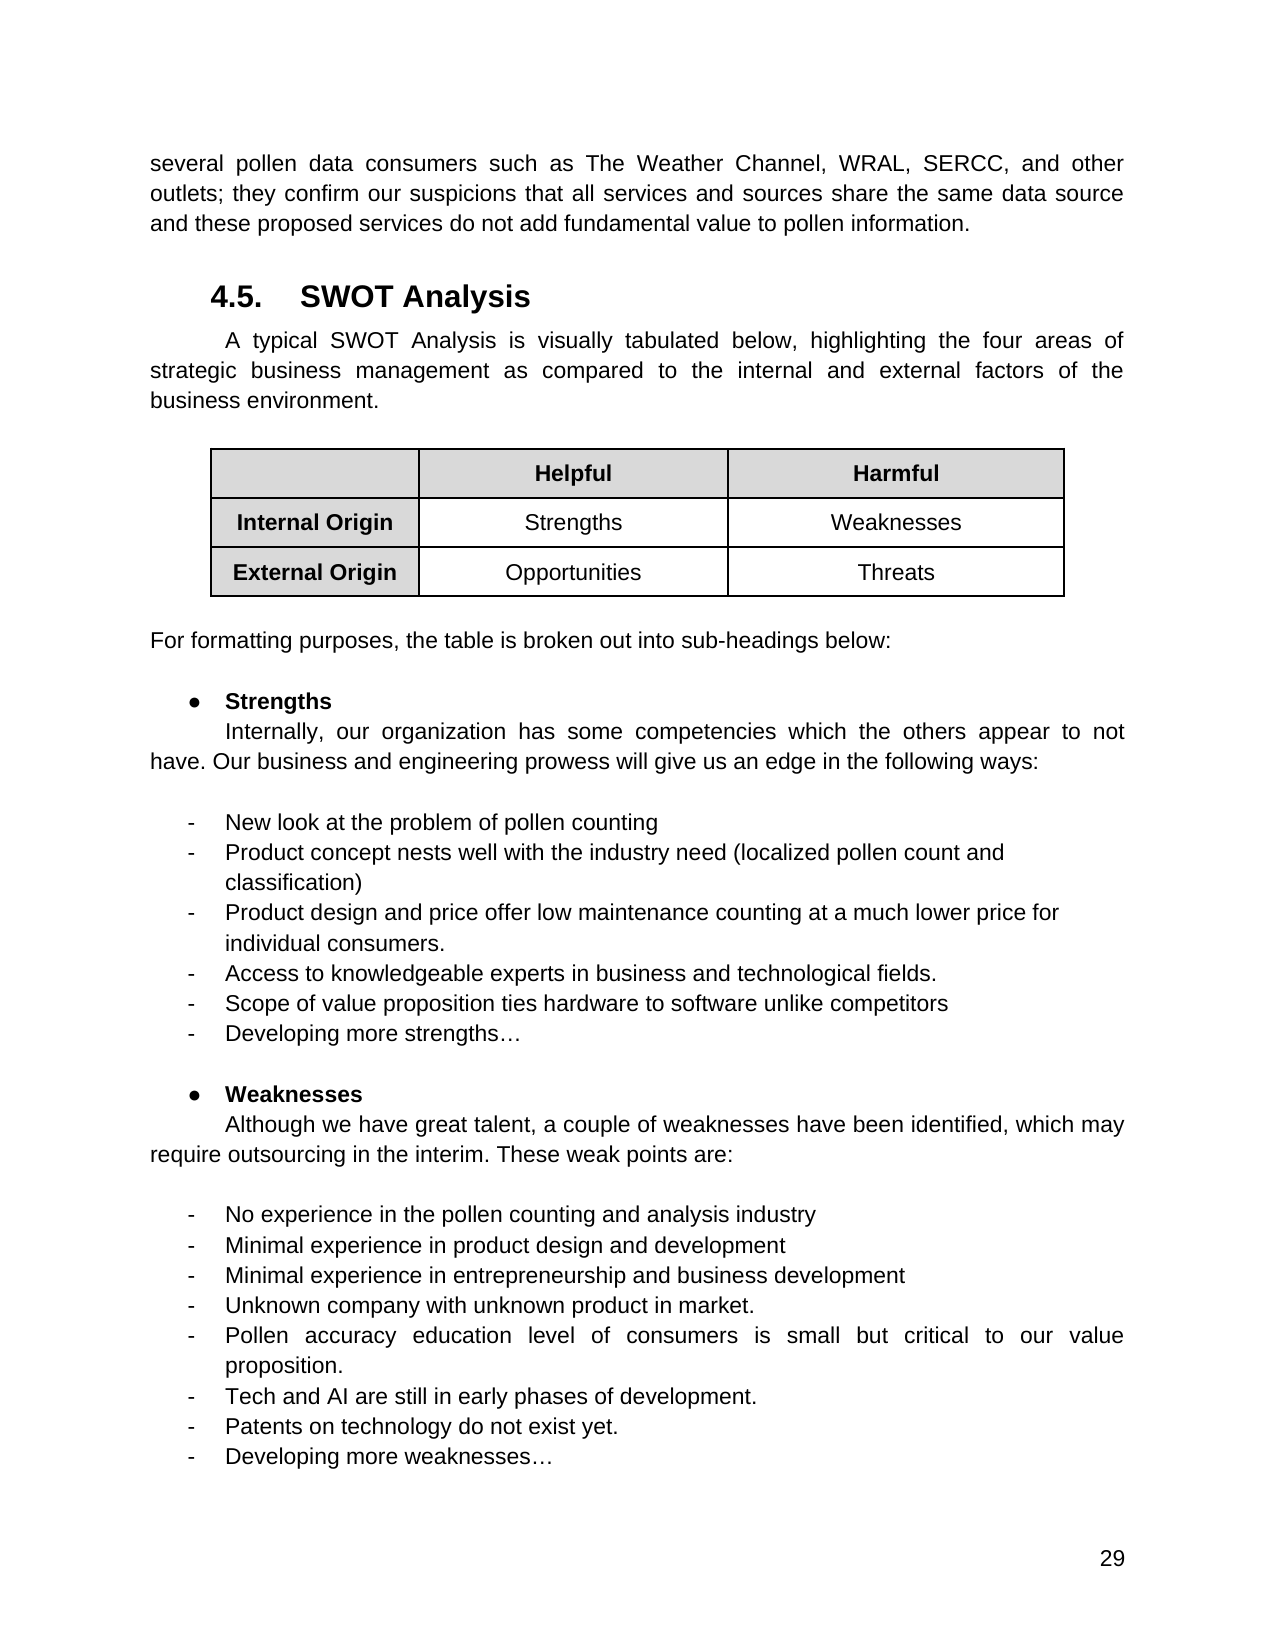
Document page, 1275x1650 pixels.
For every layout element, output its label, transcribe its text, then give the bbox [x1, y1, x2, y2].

text A typical SWOT Analysis is visually tabulated below, highlighting the four areas of strategic business management as compared to the internal and external factors of the business environment. [150, 327, 1125, 413]
table_header Helpful [420, 450, 727, 497]
list Product design and price offer low maintenance counting at a much lower price for individual consumers. [187, 899, 1125, 956]
list Scope of value proposition ties hardware to software unlike competitors [187, 990, 1125, 1016]
list Tech and AI are still in early phases of development. [187, 1383, 1125, 1409]
list Access to knowledgeable experts in business and technological fields. [187, 960, 1125, 986]
list Product concept nests well with the industry need (localized pollen count and classification) [187, 839, 1125, 896]
table_cell Opportunities [420, 548, 727, 595]
list Weaknesses [187, 1081, 1125, 1107]
list Developing more weaknesses… [187, 1443, 1125, 1469]
list Developing more strengths… [187, 1020, 1125, 1047]
subtitle SWOT Analysis [262, 278, 1125, 314]
table_header Harmful [729, 450, 1063, 497]
table_cell Strengths [420, 499, 727, 546]
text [150, 150, 1125, 237]
list Minimal experience in product design and development [187, 1232, 1125, 1258]
list New look at the problem of pollen counting [187, 809, 1125, 835]
text Internally, our organization has some competencies which the others appear to not have. Our business and engineering prowess will give us an edge in the following ways: [150, 718, 1125, 775]
list Pollen accuracy education level of consumers is small but critical to our value proposition. [187, 1322, 1125, 1379]
table_cell External Origin [212, 548, 418, 595]
table_cell Internal Origin [212, 499, 418, 546]
list Minimal experience in entrepreneurship and business development [187, 1262, 1125, 1288]
list No experience in the pollen counting and analysis industry [187, 1201, 1125, 1228]
table_header [212, 450, 418, 497]
text Although we have great talent, a couple of weaknesses have been identified, which may require outsourcing in the interim. These weak points are: [150, 1111, 1125, 1167]
list Unknown company with unknown product in market. [187, 1292, 1125, 1318]
table_cell Threats [729, 548, 1063, 595]
list Patents on technology do not exist yet. [187, 1413, 1125, 1439]
text For formatting purposes, the table is broken out into sub-headings below: [150, 627, 1125, 654]
list Strengths [187, 688, 1125, 714]
table_cell Weaknesses [729, 499, 1063, 546]
